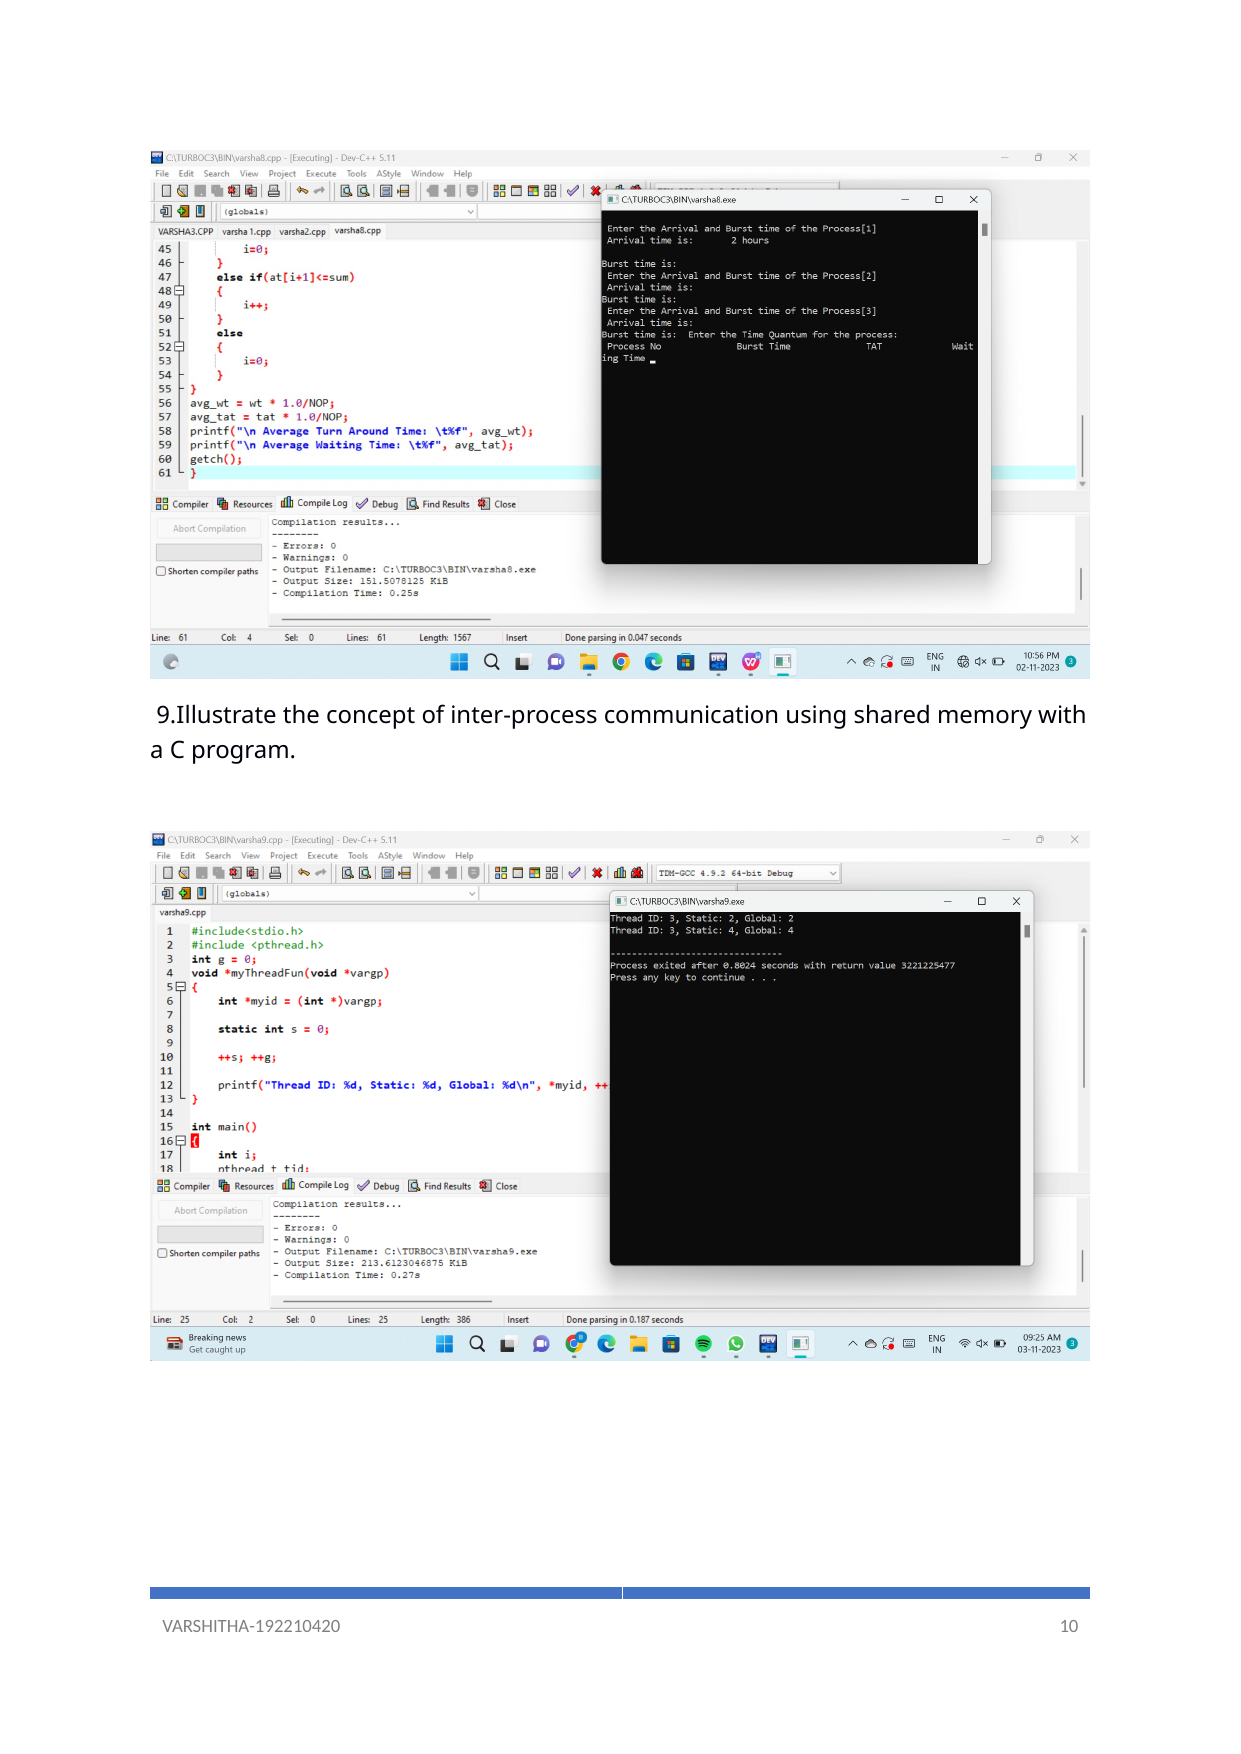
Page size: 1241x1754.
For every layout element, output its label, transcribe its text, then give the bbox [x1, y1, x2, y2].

text 9.Illustrate the concept of inter-process communication using shared memory with a C program. [150, 698, 1090, 766]
picture [150, 150, 1091, 679]
picture [150, 831, 1091, 1361]
